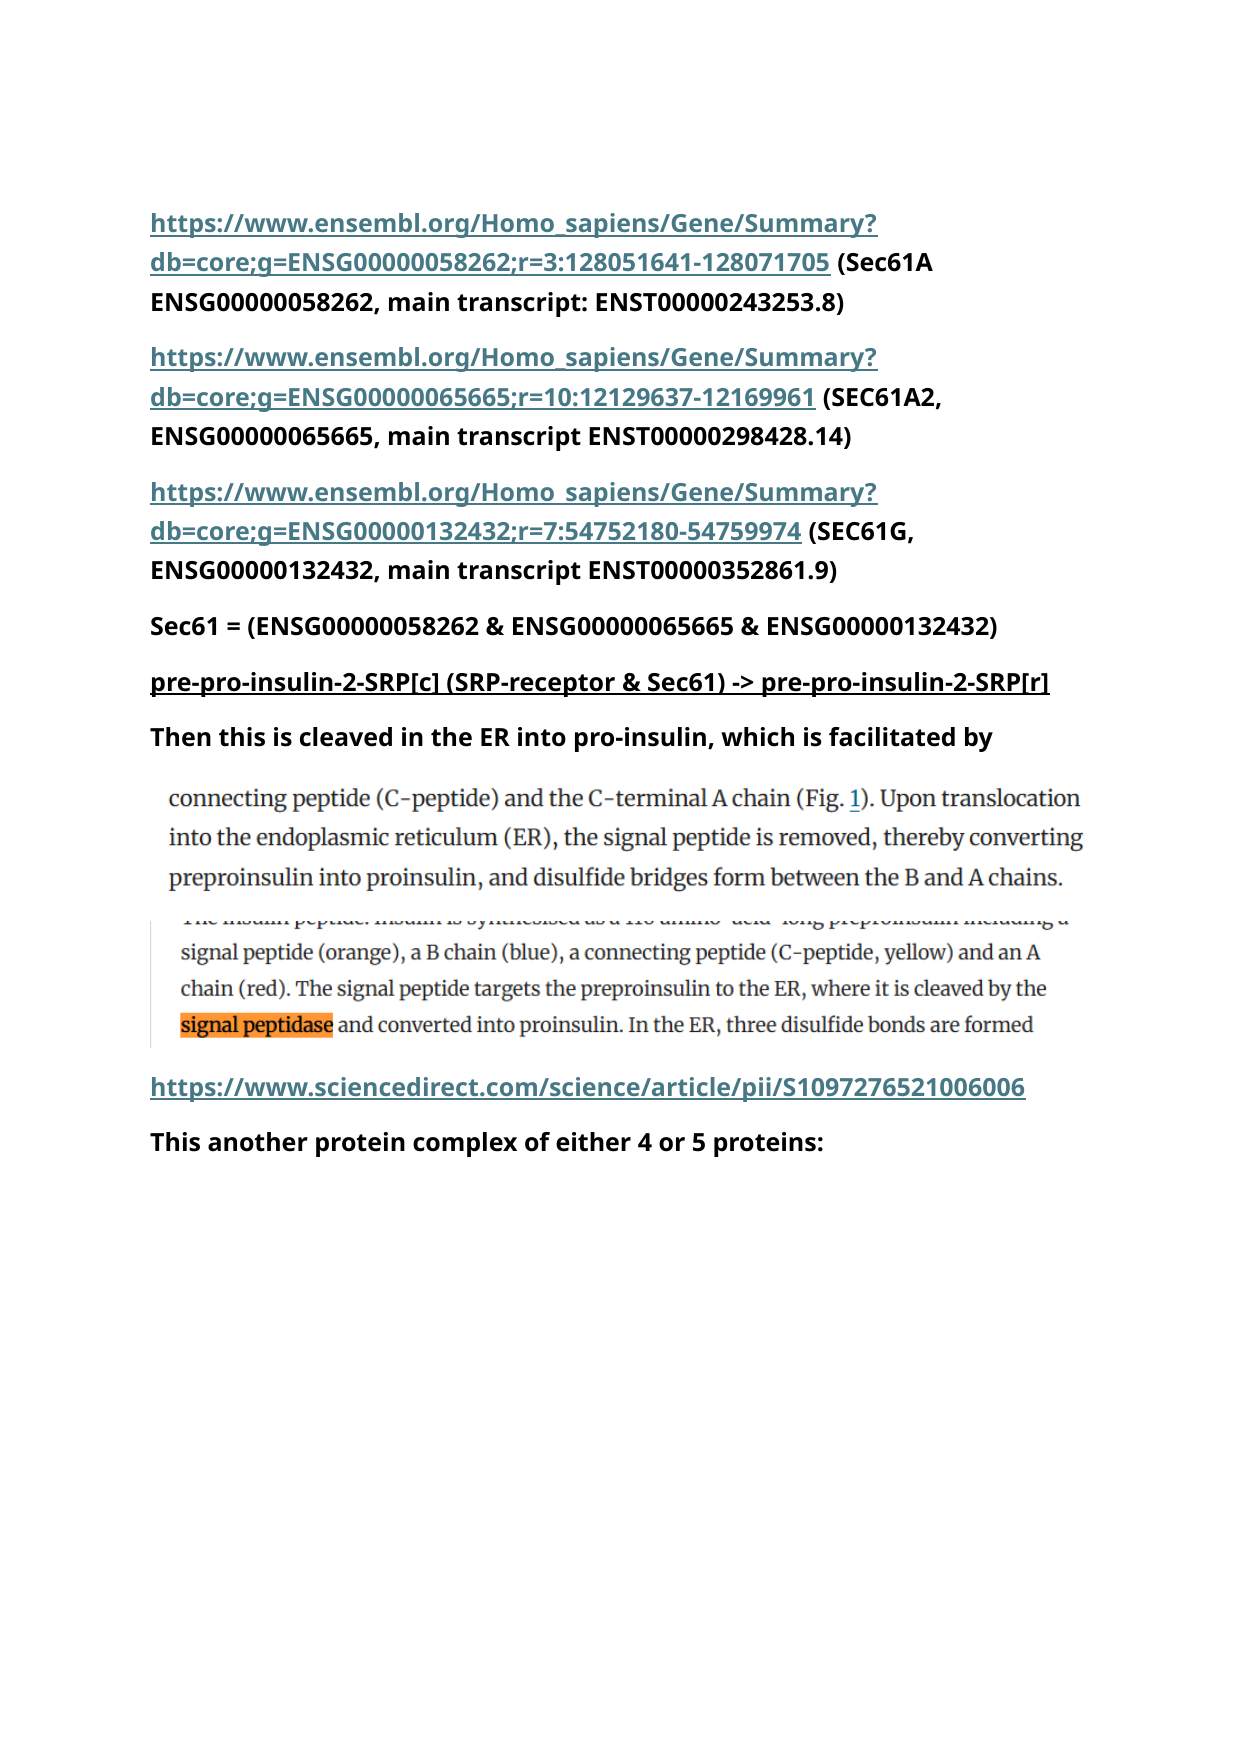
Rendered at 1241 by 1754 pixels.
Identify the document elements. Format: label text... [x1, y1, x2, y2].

text Sec61 = (ENSG00000058262 & ENSG00000065665 & ENSG00000132432) [150, 608, 1090, 642]
text This another protein complex of either 4 or 5 proteins: [150, 1125, 1090, 1159]
text https://www.ensembl.org/Homo_sapiens/Gene/Summary?db=core;g=ENSG00000058262;r=3:128051641-128071705 (Sec61A ENSG00000058262, main transcript: ENST00000243253.8) [150, 206, 1090, 318]
picture [150, 775, 1091, 900]
text pre-pro-insulin-2-SRP[c] (SRP-receptor & Sec61) -> pre-pro-insulin-2-SRP[r] [150, 664, 1090, 698]
text Then this is cleaved in the ER into pro-insulin, which is facilitated by [150, 720, 1090, 754]
picture [150, 921, 1091, 1048]
text https://www.sciencedirect.com/science/article/pii/S1097276521006006 [150, 1069, 1090, 1103]
text https://www.ensembl.org/Homo_sapiens/Gene/Summary?db=core;g=ENSG00000132432;r=7:54752180-54759974 (SEC61G, ENSG00000132432, main transcript ENST00000352861.9) [150, 474, 1090, 587]
text https://www.ensembl.org/Homo_sapiens/Gene/Summary?db=core;g=ENSG00000065665;r=10:12129637-12169961 (SEC61A2, ENSG00000065665, main transcript ENST00000298428.14) [150, 340, 1090, 452]
